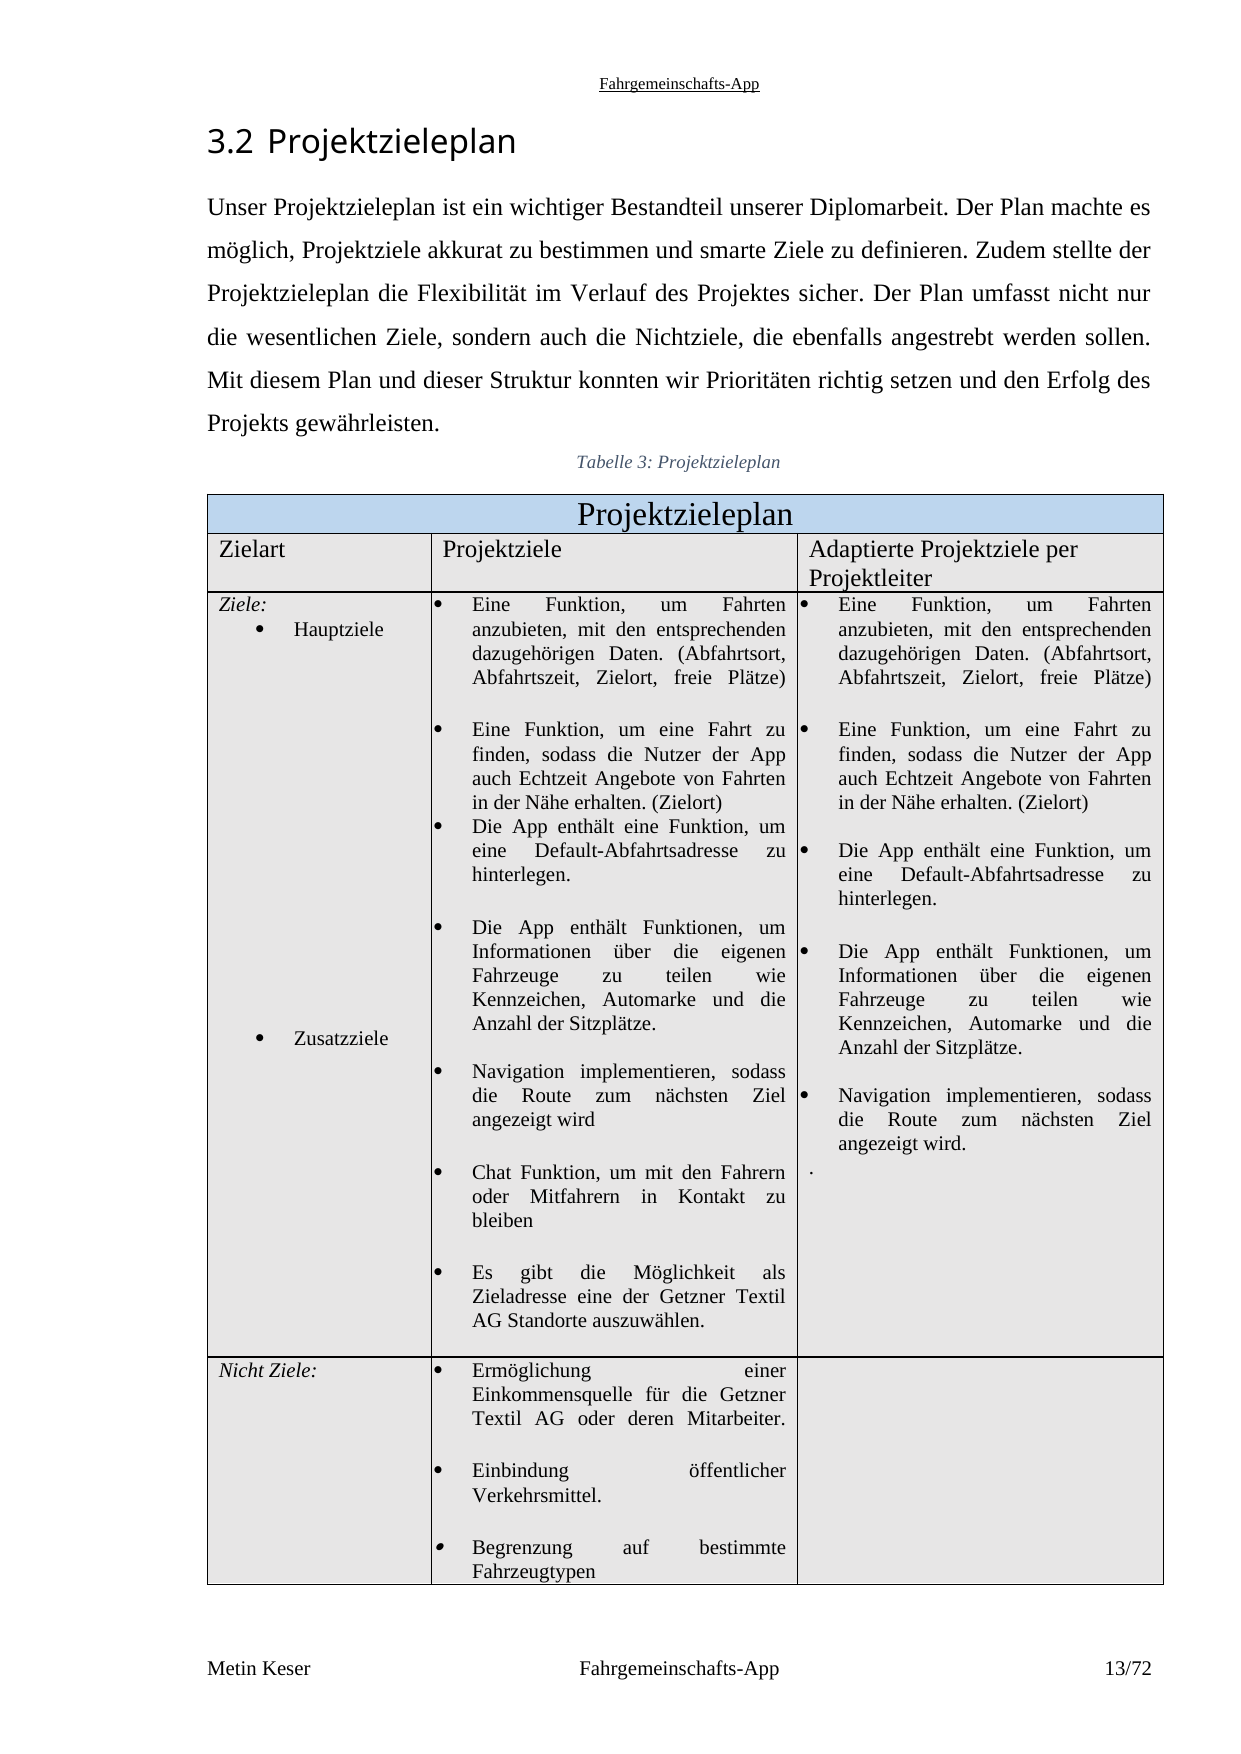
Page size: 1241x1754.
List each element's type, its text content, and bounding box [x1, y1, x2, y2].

table_cell Adaptierte Projektziele per Projektleiter [798, 534, 1163, 591]
text Unser Projektzieleplan ist ein wichtiger Bestandteil unserer Diplomarbeit. Der Plan machte es möglich, Projektziele akkurat zu bestimmen und smarte Ziele zu definieren. Zudem stellte der Projektzieleplan die Flexibilität im Verlauf des Projektes sicher. Der Plan umfasst nicht nur die wesentlichen Ziele, sondern auch die Nichtziele, die ebenfalls angestrebt werden sollen. Mit diesem Plan und dieser Struktur konnten wir Prioritäten richtig setzen und den Erfolg des Projekts gewährleisten. [207, 192, 1152, 437]
subtitle Projektzieleplan [207, 118, 1152, 163]
table_cell [798, 1358, 1163, 1583]
table_cell Ermöglichung einer Einkommensquelle für die Getzner Textil AG oder deren Mitarbeiter. Einbindung öffentlicher Verkehrsmittel. Begrenzung auf bestimmte Fahrzeugtypen [432, 1358, 797, 1583]
table_cell Zielart [208, 534, 431, 591]
table_cell Projektziele [432, 534, 797, 591]
table_cell Eine Funktion, um Fahrten anzubieten, mit den entsprechenden dazugehörigen Daten. (Abfahrtsort, Abfahrtszeit, Zielort, freie Plätze) Eine Funktion, um eine Fahrt zu finden, sodass die Nutzer der App auch Echtzeit Angebote von Fahrten in der Nähe erhalten. (Zielort) Die App enthält eine Funktion, um eine Default-Abfahrtsadresse zu hinterlegen. Die App enthält Funktionen, um Informationen über die eigenen Fahrzeuge zu teilen wie Kennzeichen, Automarke und die Anzahl der Sitzplätze. Navigation implementieren, sodass die Route zum nächsten Ziel angezeigt wird Chat Funktion, um mit den Fahrern oder Mitfahrern in Kontakt zu bleiben Es gibt die Möglichkeit als Zieladresse eine der Getzner Textil AG Standorte auszuwählen. [432, 593, 797, 1356]
table_cell Ziele: Hauptziele Zusatzziele [208, 593, 431, 1356]
table_cell Nicht Ziele: [208, 1358, 431, 1583]
table_cell Eine Funktion, um Fahrten anzubieten, mit den entsprechenden dazugehörigen Daten. (Abfahrtsort, Abfahrtszeit, Zielort, freie Plätze) Eine Funktion, um eine Fahrt zu finden, sodass die Nutzer der App auch Echtzeit Angebote von Fahrten in der Nähe erhalten. (Zielort) Die App enthält eine Funktion, um eine Default-Abfahrtsadresse zu hinterlegen. Die App enthält Funktionen, um Informationen über die eigenen Fahrzeuge zu teilen wie Kennzeichen, Automarke und die Anzahl der Sitzplätze. Navigation implementieren, sodass die Route zum nächsten Ziel angezeigt wird. . [798, 593, 1163, 1356]
text Tabelle 3: Projektzieleplan [207, 451, 1152, 473]
table_header Projektzieleplan [208, 495, 1163, 533]
